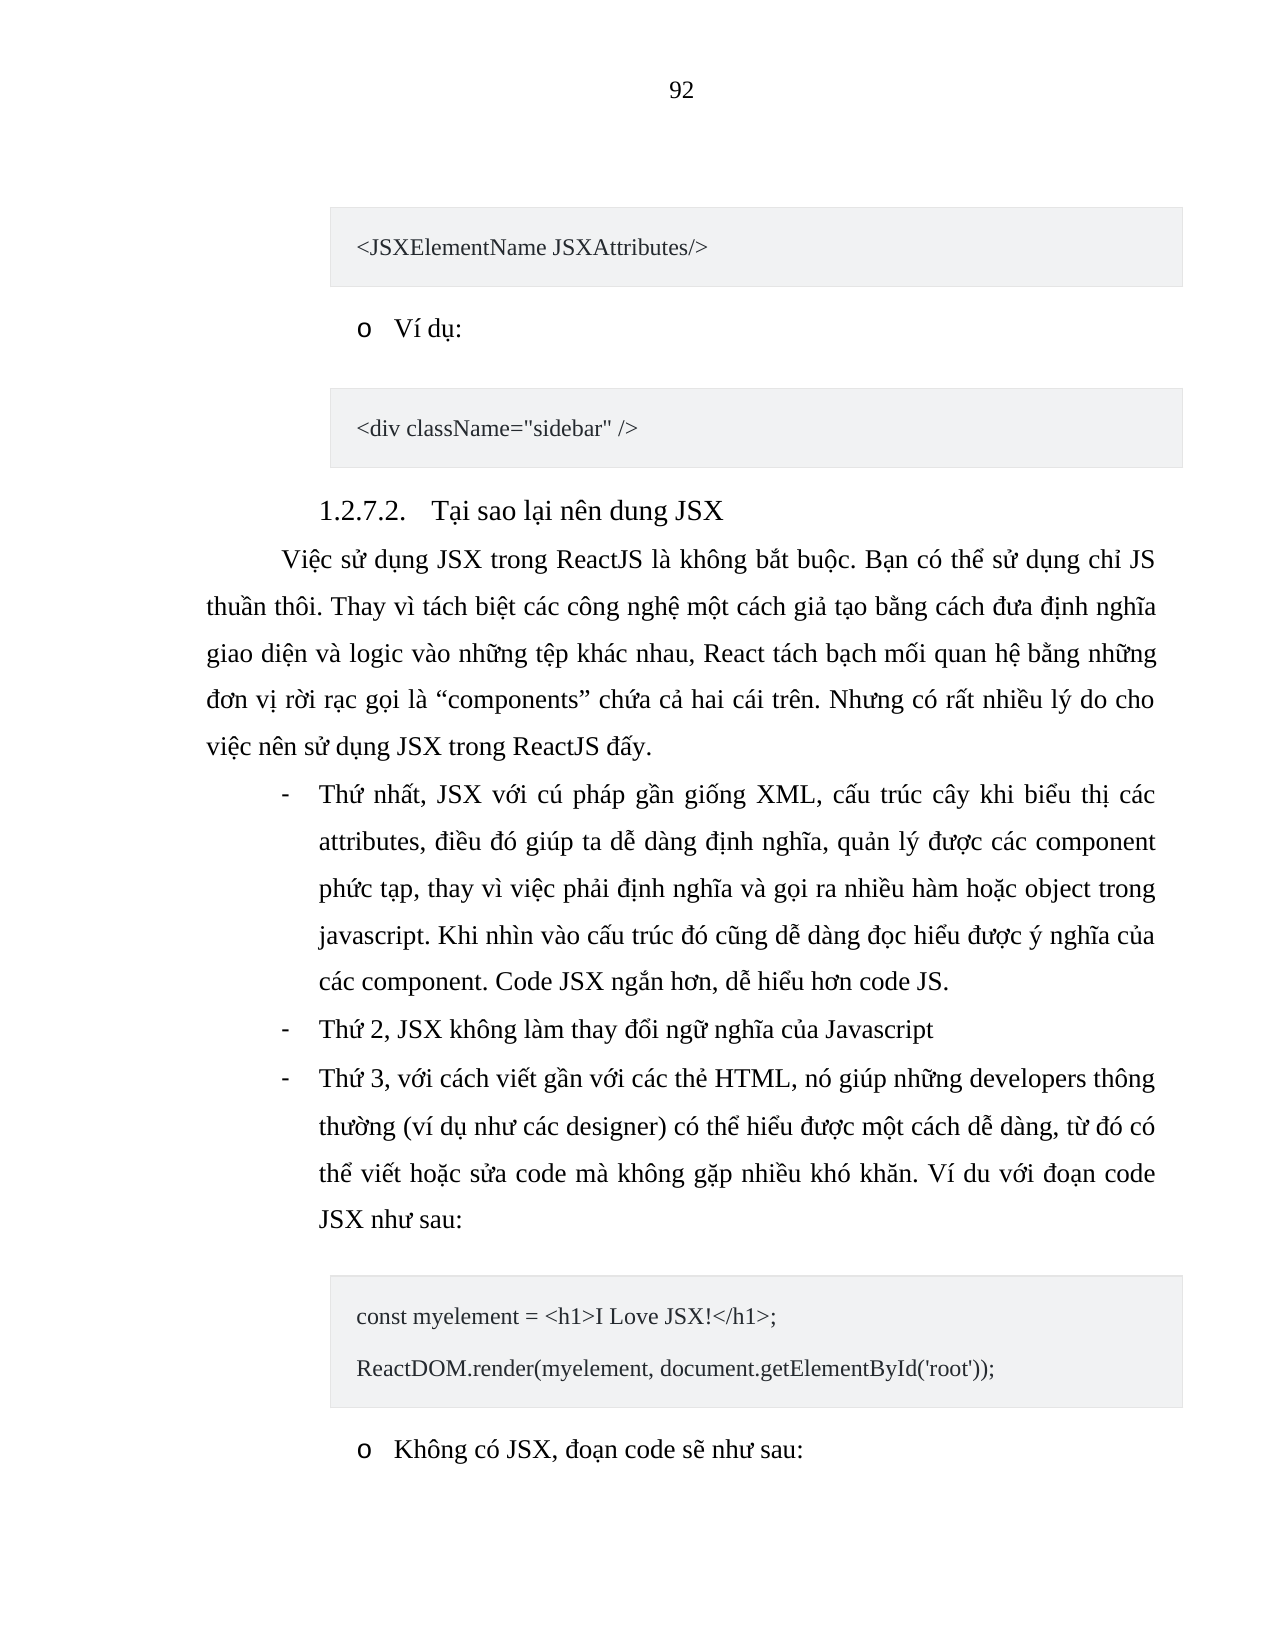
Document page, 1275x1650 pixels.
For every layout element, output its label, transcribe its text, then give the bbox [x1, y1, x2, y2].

list Ví dụ: [356, 312, 1157, 346]
text <JSXElementName JSXAttributes/> [331, 208, 1182, 286]
text const myelement = <h1>I Love JSX!</h1>; [331, 1277, 1182, 1328]
text Việc sử dụng JSX trong ReactJS là không bắt buộc. Bạn có thể sử dụng chỉ JS thuần thôi. Thay vì tách biệt các công nghệ một cách giả tạo bằng cách đưa định nghĩa giao diện và logic vào những tệp khác nhau, React tách bạch mối quan hệ bằng những đơn vị rời rạc gọi là “components” chứa cả hai cái trên. Nhưng có rất nhiều lý do cho việc nên sử dụng JSX trong ReactJS đấy. [206, 544, 1157, 761]
text <div className="sidebar" /> [331, 389, 1182, 467]
list Tại sao lại nên dung JSX [319, 493, 1157, 527]
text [331, 1328, 1182, 1407]
list Thứ nhất, JSX với cú pháp gần giống XML, cấu trúc cây khi biểu thị các attributes, điều đó giúp ta dễ dàng định nghĩa, quản lý được các component phức tạp, thay vì việc phải định nghĩa và gọi ra nhiều hàm hoặc object trong javascript. Khi nhìn vào cấu trúc đó cũng dễ dàng đọc hiểu được ý nghĩa của các component. Code JSX ngắn hơn, dễ hiểu hơn code JS. [281, 777, 1157, 997]
list Thứ 2, JSX không làm thay đổi ngữ nghĩa của Javascript [281, 1012, 1157, 1045]
list Thứ 3, với cách viết gần với các thẻ HTML, nó giúp những developers thông thường (ví dụ như các designer) có thể hiểu được một cách dễ dàng, từ đó có thể viết hoặc sửa code mà không gặp nhiều khó khăn. Ví du với đoạn code JSX như sau: [281, 1062, 1157, 1235]
list Không có JSX, đoạn code sẽ như sau: [356, 1433, 1157, 1467]
